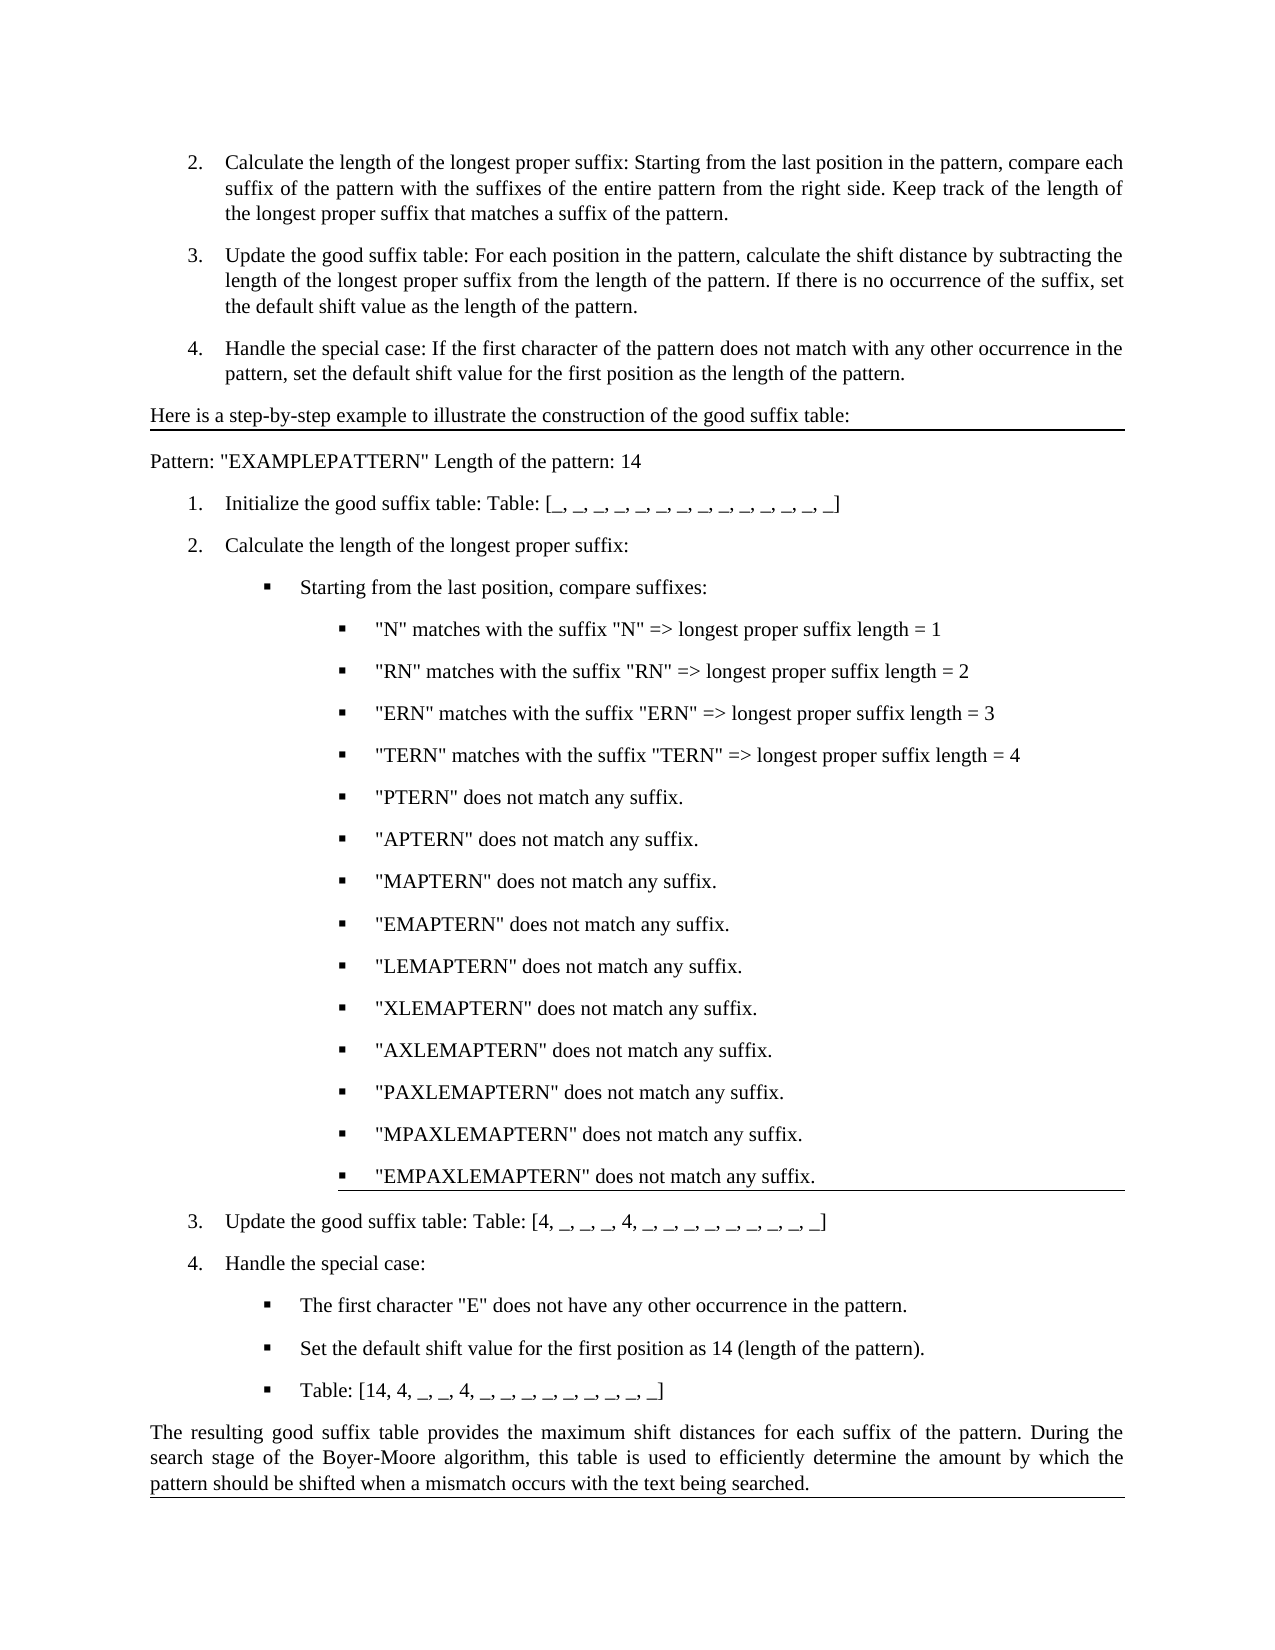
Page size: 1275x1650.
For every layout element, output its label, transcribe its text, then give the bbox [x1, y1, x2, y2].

list Calculate the length of the longest proper suffix: [187, 533, 1125, 557]
list "MAPTERN" does not match any suffix. [337, 869, 1125, 893]
list "PAXLEMAPTERN" does not match any suffix. [337, 1080, 1125, 1104]
list "PTERN" does not match any suffix. [337, 785, 1125, 809]
list "RN" matches with the suffix "RN" => longest proper suffix length = 2 [337, 659, 1125, 683]
list The first character "E" does not have any other occurrence in the pattern. [262, 1293, 1125, 1317]
list "TERN" matches with the suffix "TERN" => longest proper suffix length = 4 [337, 743, 1125, 767]
list "EMAPTERN" does not match any suffix. [337, 911, 1125, 936]
text Here is a step-by-step example to illustrate the construction of the good suffix table: [150, 403, 1125, 429]
list "EMPAXLEMAPTERN" does not match any suffix. [337, 1164, 1125, 1191]
text The resulting good suffix table provides the maximum shift distances for each suffix of the pattern. During the search stage of the Boyer-Moore algorithm, this table is used to efficiently determine the amount by which the pattern should be shifted when a mismatch occurs with the text being searched. [150, 1419, 1125, 1497]
list Update the good suffix table: For each position in the pattern, calculate the shift distance by subtracting the length of the longest proper suffix from the length of the pattern. If there is no occurrence of the suffix, set the default shift value as the length of the pattern. [187, 243, 1125, 318]
text Pattern: "EXAMPLEPATTERN" Length of the pattern: 14 [150, 448, 1125, 473]
list Handle the special case: If the first character of the pattern does not match with any other occurrence in the pattern, set the default shift value for the first position as the length of the pattern. [187, 336, 1125, 385]
list Starting from the last position, compare suffixes: [262, 575, 1125, 599]
list "LEMAPTERN" does not match any suffix. [337, 953, 1125, 978]
list Set the default shift value for the first position as 14 (length of the pattern). [262, 1335, 1125, 1359]
list "APTERN" does not match any suffix. [337, 827, 1125, 851]
list Handle the special case: [187, 1251, 1125, 1275]
list "ERN" matches with the suffix "ERN" => longest proper suffix length = 3 [337, 701, 1125, 725]
list "AXLEMAPTERN" does not match any suffix. [337, 1038, 1125, 1062]
list Initialize the good suffix table: Table: [_, _, _, _, _, _, _, _, _, _, _, _, _, _] [187, 491, 1125, 515]
list Calculate the length of the longest proper suffix: Starting from the last position in the pattern, compare each suffix of the pattern with the suffixes of the entire pattern from the right side. Keep track of the length of the longest proper suffix that matches a suffix of the pattern. [187, 150, 1125, 225]
list "N" matches with the suffix "N" => longest proper suffix length = 1 [337, 617, 1125, 641]
list Table: [14, 4, _, _, 4, _, _, _, _, _, _, _, _, _] [262, 1377, 1125, 1402]
list "MPAXLEMAPTERN" does not match any suffix. [337, 1122, 1125, 1146]
list Update the good suffix table: Table: [4, _, _, _, 4, _, _, _, _, _, _, _, _, _] [187, 1209, 1125, 1233]
list "XLEMAPTERN" does not match any suffix. [337, 996, 1125, 1020]
